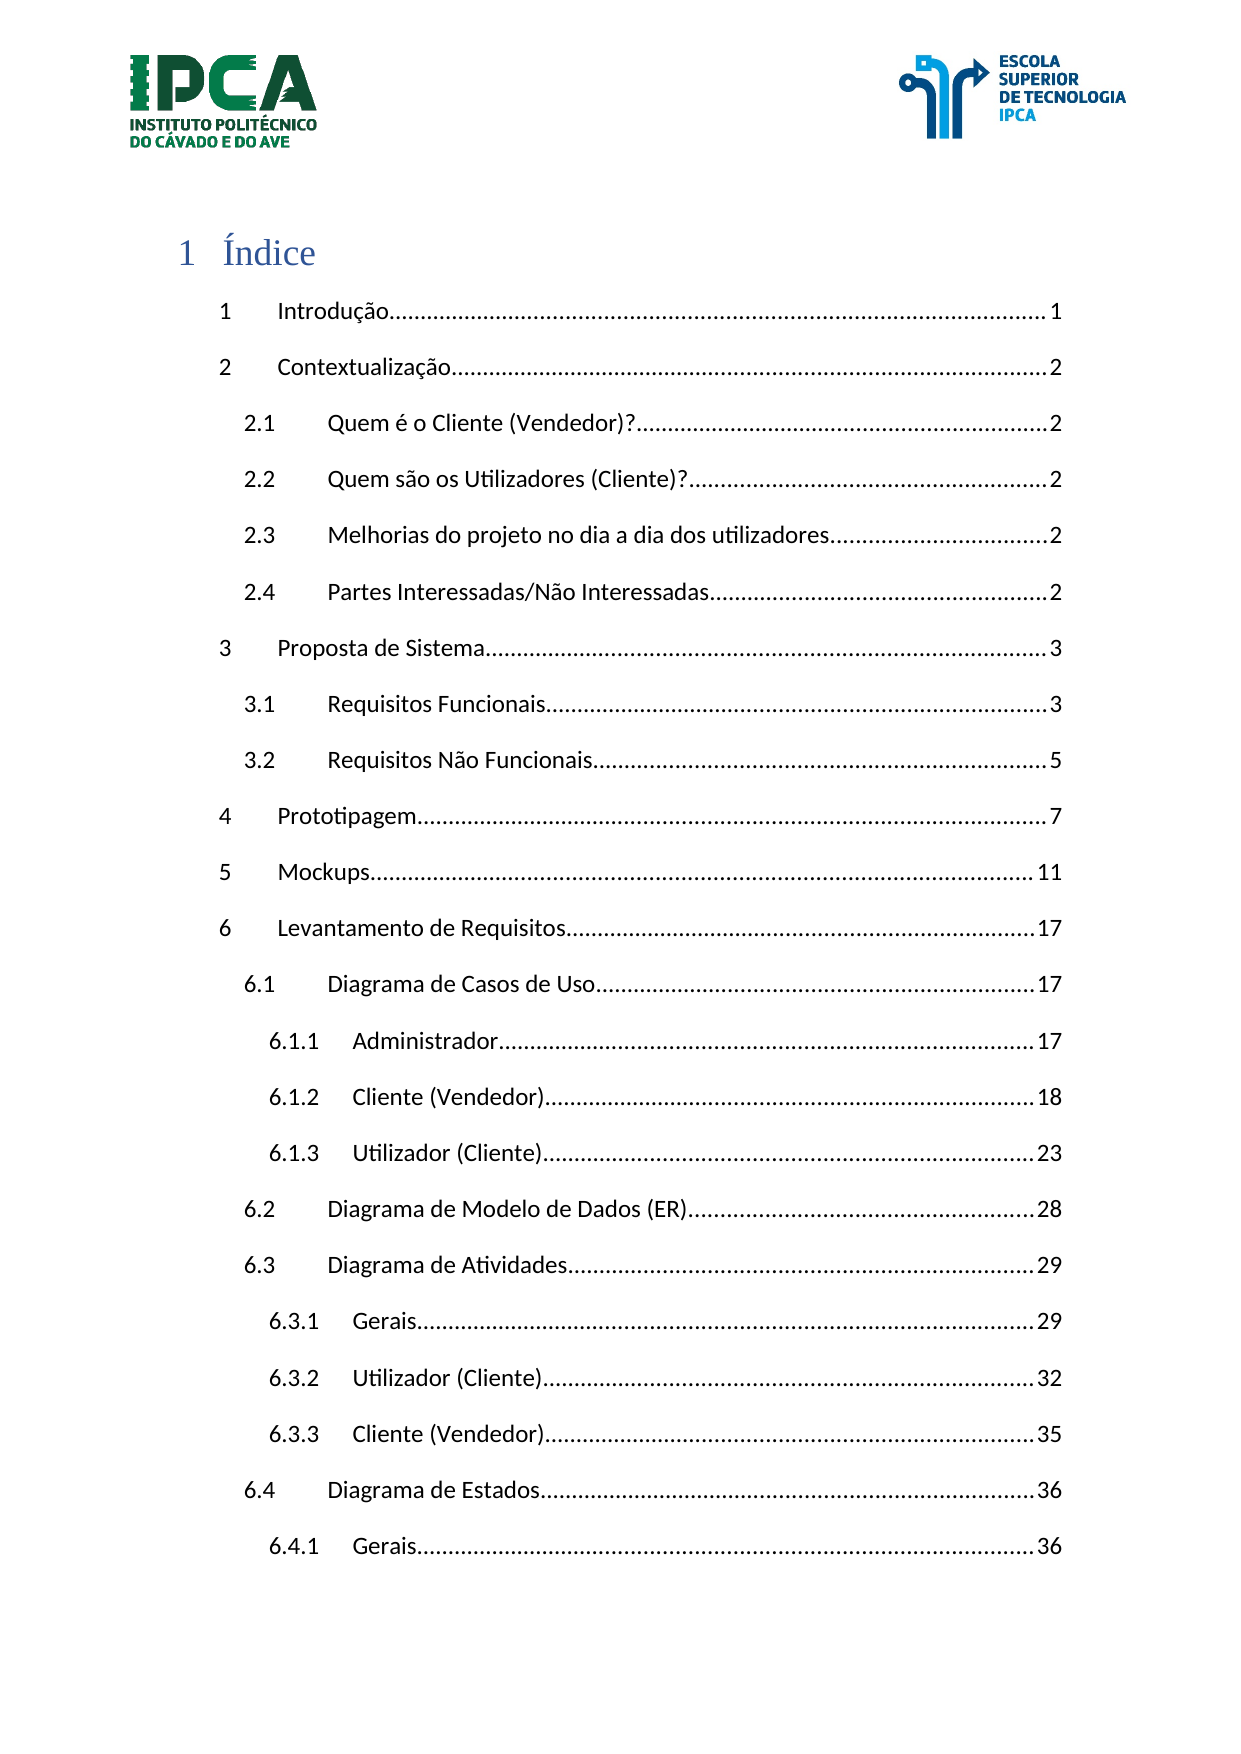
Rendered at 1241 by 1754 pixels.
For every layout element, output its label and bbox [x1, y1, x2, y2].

picture [896, 51, 1132, 143]
picture [126, 51, 318, 149]
